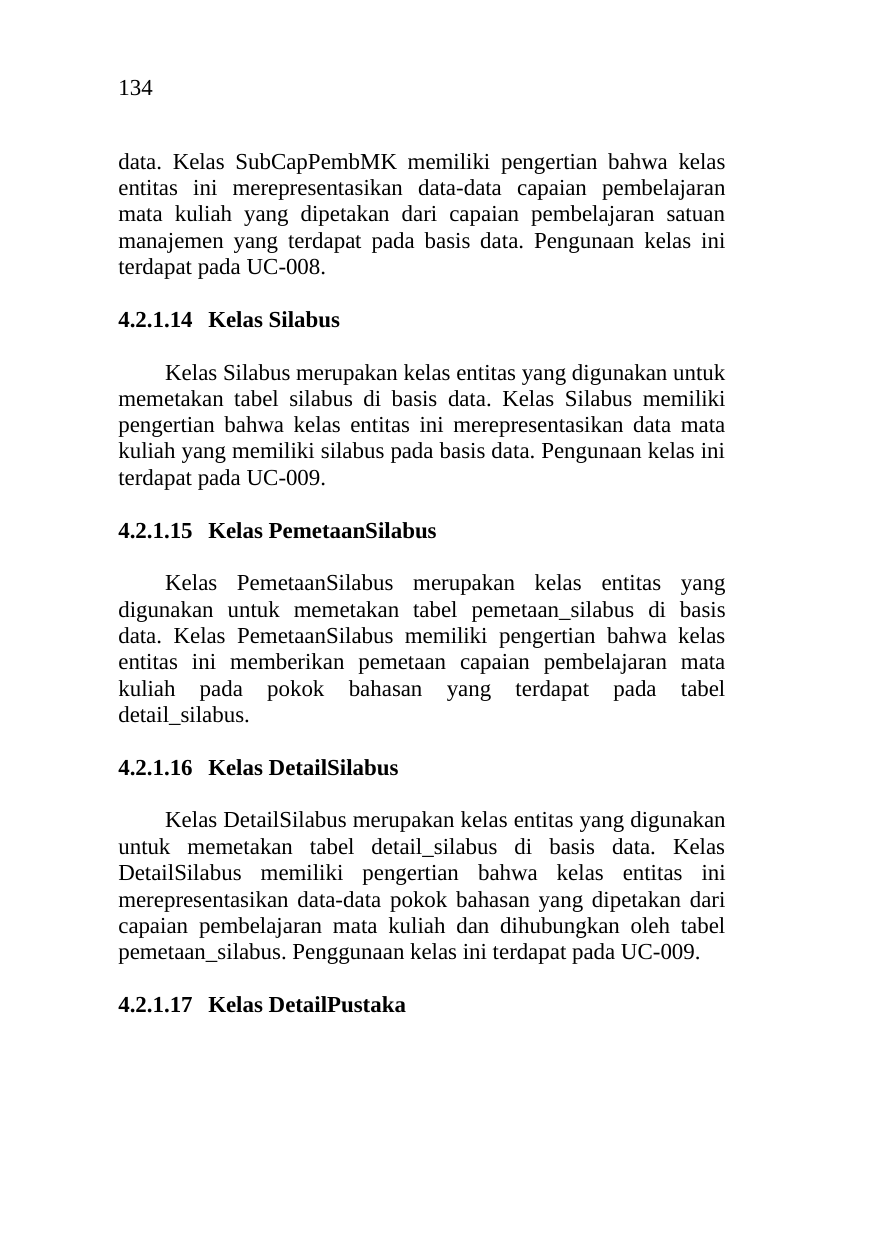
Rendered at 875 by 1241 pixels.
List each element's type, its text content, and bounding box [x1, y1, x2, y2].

subtitle Kelas DetailSilabus [118, 754, 726, 780]
subtitle Kelas DetailPustaka [118, 991, 726, 1017]
subtitle Kelas PemetaanSilabus [118, 517, 726, 543]
text Kelas DetailSilabus merupakan kelas entitas yang digunakan untuk memetakan tabel detail_silabus di basis data. Kelas DetailSilabus memiliki pengertian bahwa kelas entitas ini merepresentasikan data-data pokok bahasan yang dipetakan dari capaian pembelajaran mata kuliah dan dihubungkan oleh tabel pemetaan_silabus. Penggunaan kelas ini terdapat pada UC-009. [118, 807, 726, 965]
text Kelas PemetaanSilabus merupakan kelas entitas yang digunakan untuk memetakan tabel pemetaan_silabus di basis data. Kelas PemetaanSilabus memiliki pengertian bahwa kelas entitas ini memberikan pemetaan capaian pembelajaran mata kuliah pada pokok bahasan yang terdapat pada tabel detail_silabus. [118, 569, 726, 727]
text Kelas Silabus merupakan kelas entitas yang digunakan untuk memetakan tabel silabus di basis data. Kelas Silabus memiliki pengertian bahwa kelas entitas ini merepresentasikan data mata kuliah yang memiliki silabus pada basis data. Pengunaan kelas ini terdapat pada UC-009. [118, 358, 726, 490]
subtitle Kelas Silabus [118, 306, 726, 332]
